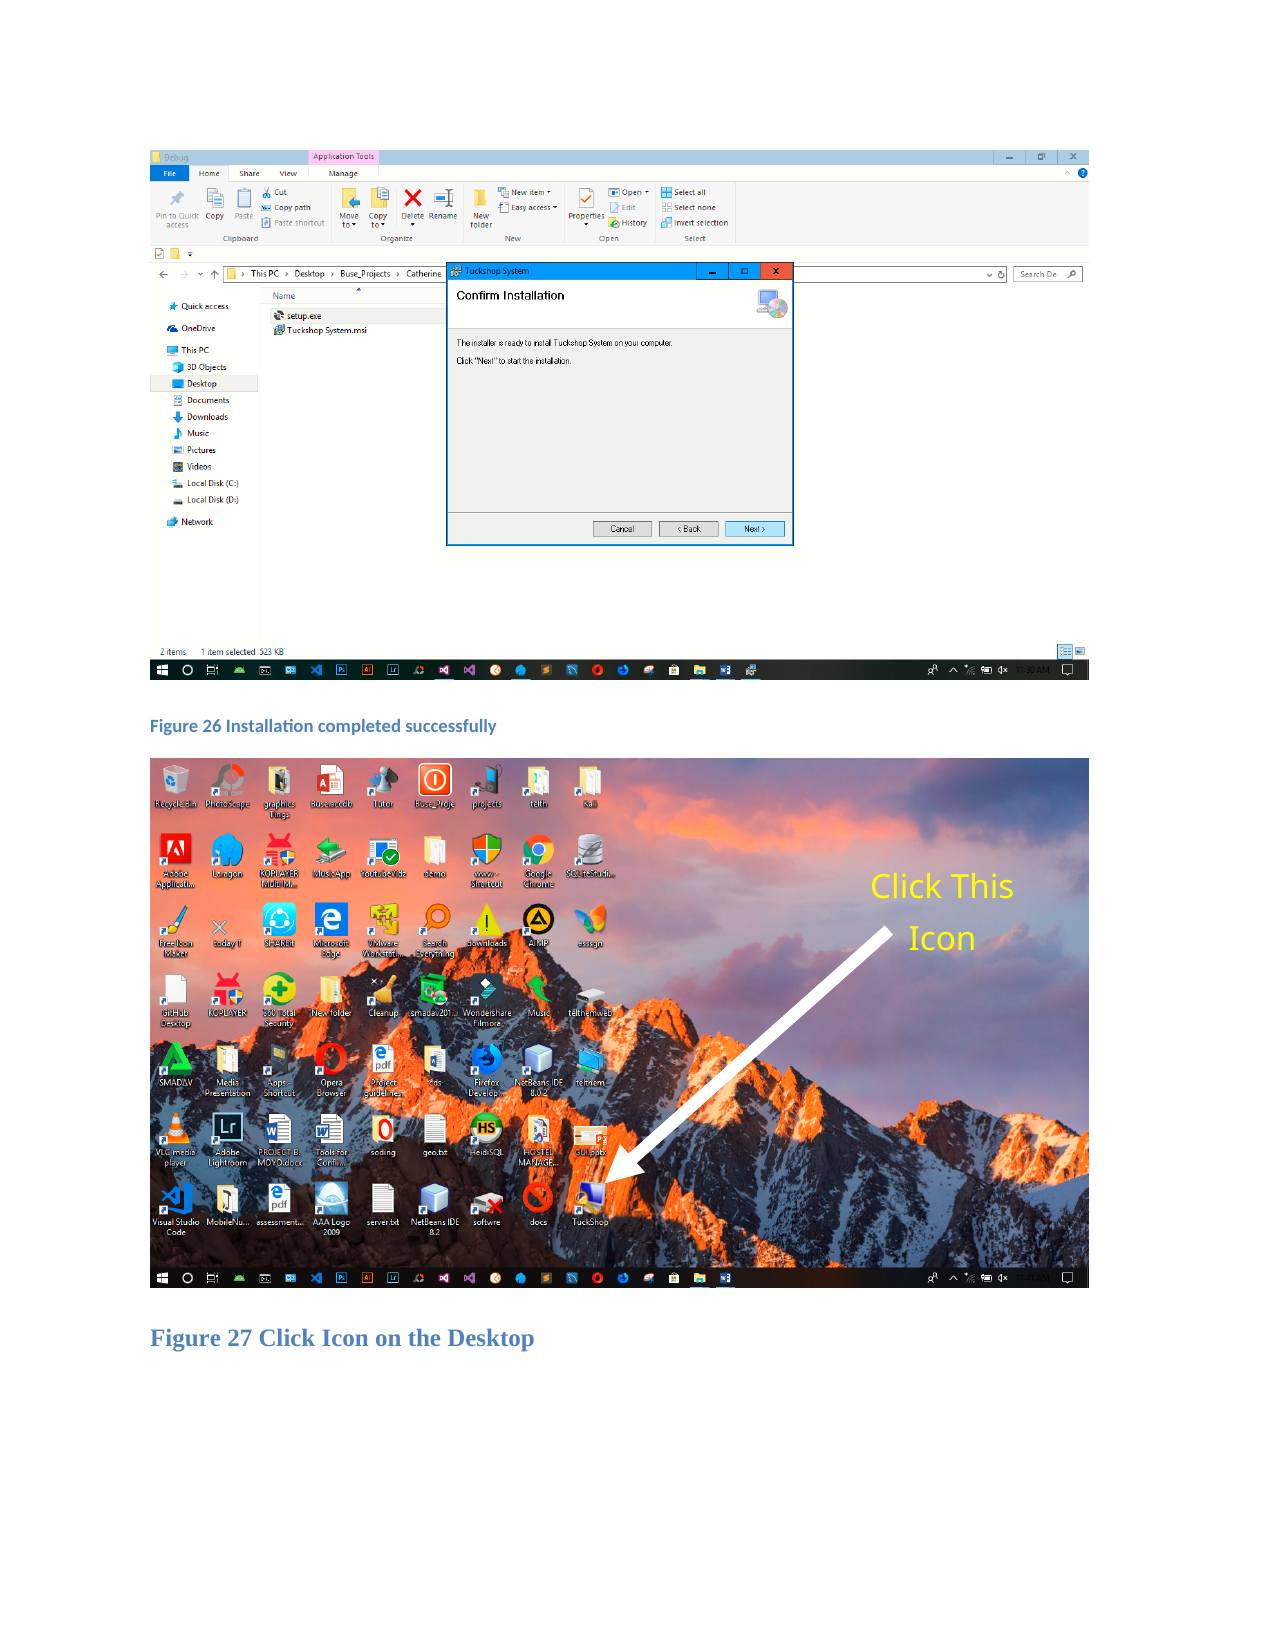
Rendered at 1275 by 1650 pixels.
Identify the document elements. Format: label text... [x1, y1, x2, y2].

picture [150, 758, 1089, 1288]
text Figure 27 Click Icon on the Desktop [150, 1323, 1125, 1351]
picture [150, 150, 1089, 680]
text Figure 26 Installation completed successfully [150, 714, 1125, 737]
